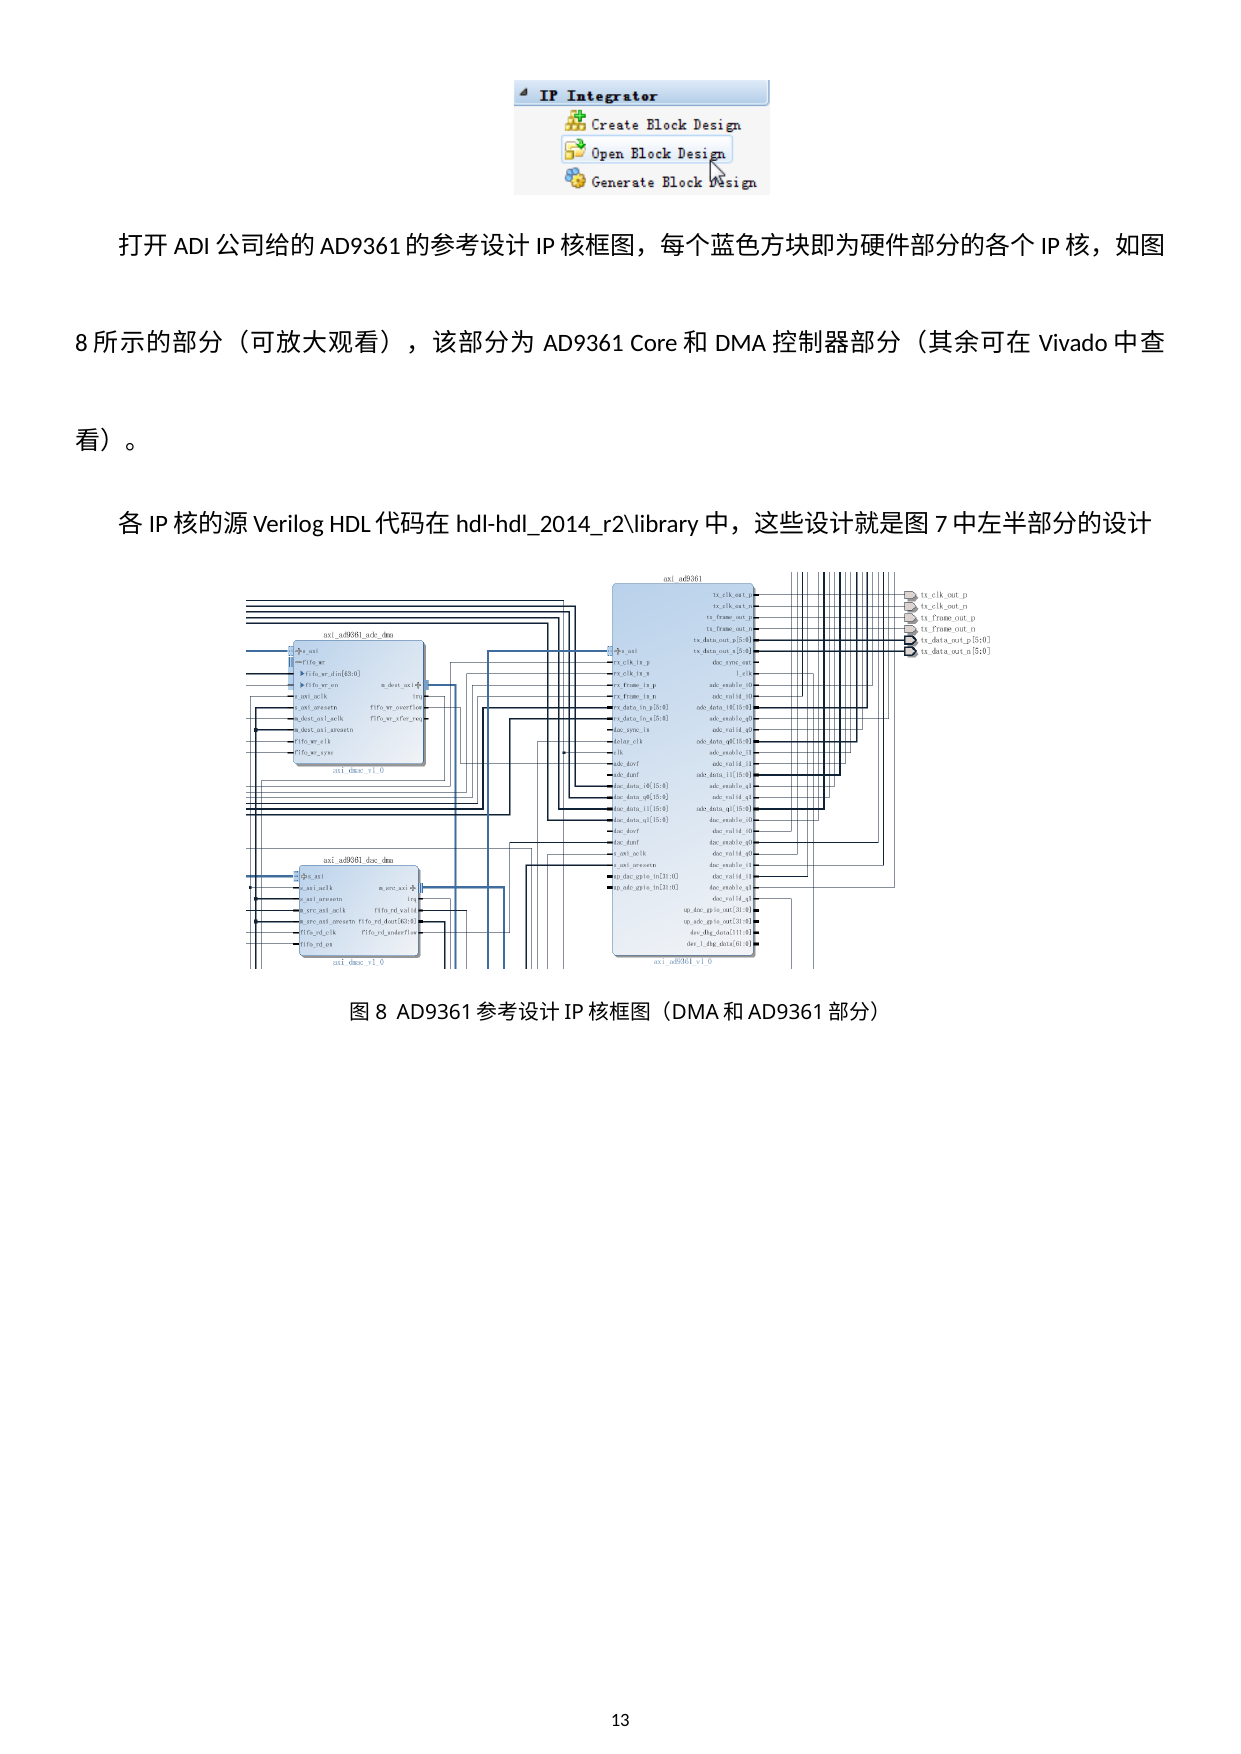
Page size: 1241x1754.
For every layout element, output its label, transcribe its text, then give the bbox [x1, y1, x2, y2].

text 各IP核的源Verilog HDL代码在hdl-hdl_2014_r2\library中，这些设计就是图 7中左半部分的设计 [75, 489, 1165, 554]
picture [246, 572, 995, 969]
text 图 8 AD9361参考设计IP核框图（DMA和AD9361部分） [75, 994, 1165, 1027]
picture [513, 80, 770, 195]
text 打开ADI公司给的AD9361的参考设计IP核框图，每个蓝色方块即为硬件部分的各个IP核，如图 8所示的部分（可放大观看），该部分为AD9361 Core和DMA控制器部分（其余可在Vivado中查看）。 [75, 211, 1165, 471]
